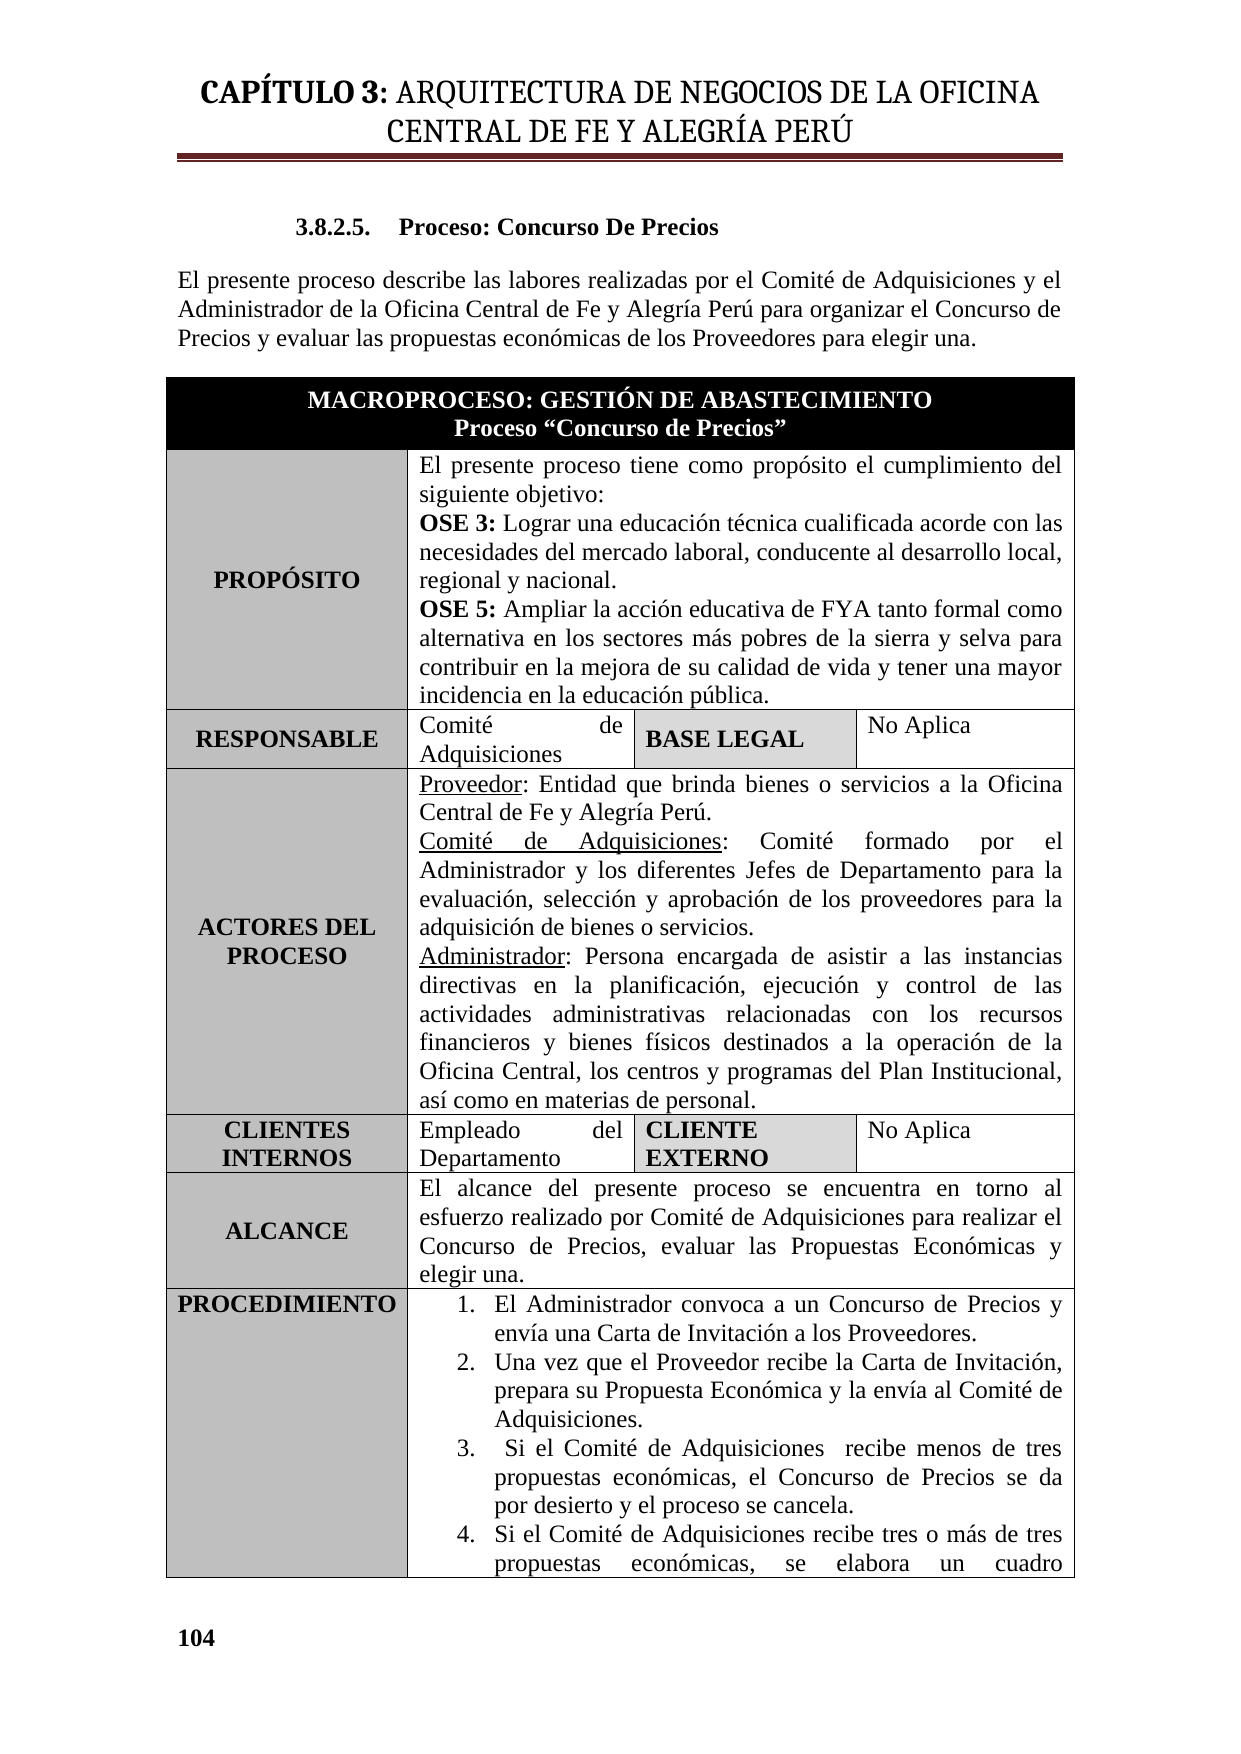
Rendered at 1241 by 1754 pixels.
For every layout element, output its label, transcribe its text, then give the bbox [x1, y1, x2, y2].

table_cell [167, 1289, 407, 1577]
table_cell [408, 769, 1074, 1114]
text El presente proceso describe las labores realizadas por el Comité de Adquisiciones y el Administrador de la Oficina Central de Fe y Alegría Perú para organizar el Concurso de Precios y evaluar las propuestas económicas de los Proveedores para elegir una. [177, 265, 1063, 352]
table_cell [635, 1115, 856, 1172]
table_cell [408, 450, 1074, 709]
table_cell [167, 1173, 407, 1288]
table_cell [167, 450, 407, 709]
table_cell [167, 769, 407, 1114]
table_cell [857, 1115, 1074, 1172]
subtitle Proceso: Concurso De Precios [295, 212, 1063, 240]
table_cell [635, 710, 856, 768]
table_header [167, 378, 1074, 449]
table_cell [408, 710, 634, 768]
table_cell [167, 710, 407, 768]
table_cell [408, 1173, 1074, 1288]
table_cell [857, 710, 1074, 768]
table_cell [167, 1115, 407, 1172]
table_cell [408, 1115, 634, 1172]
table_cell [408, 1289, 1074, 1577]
